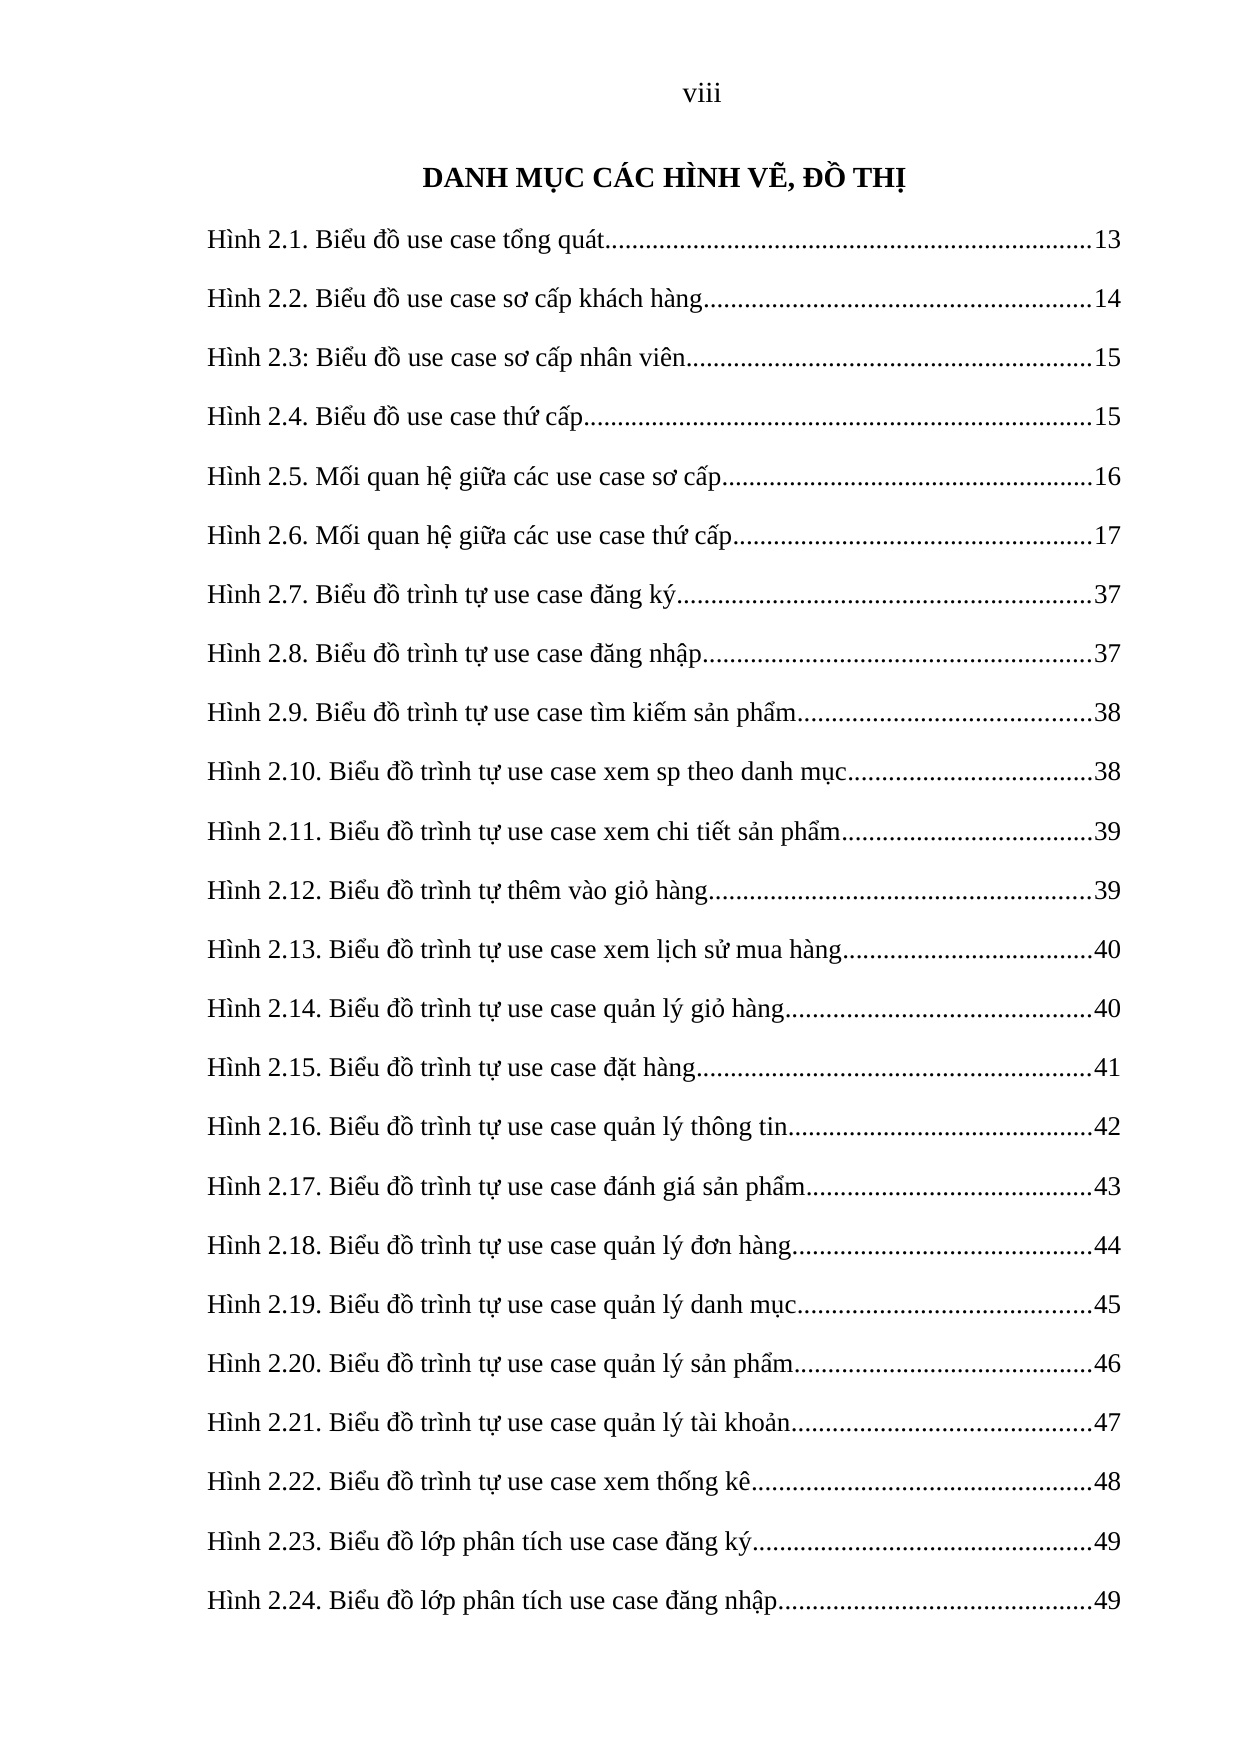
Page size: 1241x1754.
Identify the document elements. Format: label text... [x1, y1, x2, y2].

text Hình 2.14. Biểu đồ trình tự use case quản lý giỏ hàng 40 [207, 992, 1122, 1023]
text Hình 2.23. Biểu đồ lớp phân tích use case đăng ký 49 [207, 1525, 1122, 1556]
text Hình 2.1. Biểu đồ use case tổng quát 13 [207, 223, 1122, 254]
text Hình 2.6. Mối quan hệ giữa các use case thứ cấp 17 [207, 519, 1122, 550]
text Hình 2.21. Biểu đồ trình tự use case quản lý tài khoản 47 [207, 1406, 1122, 1437]
text Hình 2.12. Biểu đồ trình tự thêm vào giỏ hàng 39 [207, 874, 1122, 905]
text Hình 2.18. Biểu đồ trình tự use case quản lý đơn hàng 44 [207, 1229, 1122, 1260]
text Hình 2.9. Biểu đồ trình tự use case tìm kiếm sản phẩm 38 [207, 696, 1122, 727]
text Hình 2.3: Biểu đồ use case sơ cấp nhân viên 15 [207, 341, 1122, 372]
text Hình 2.13. Biểu đồ trình tự use case xem lịch sử mua hàng 40 [207, 933, 1122, 964]
text Hình 2.10. Biểu đồ trình tự use case xem sp theo danh mục 38 [207, 756, 1122, 787]
text Hình 2.8. Biểu đồ trình tự use case đăng nhập 37 [207, 637, 1122, 668]
text Hình 2.5. Mối quan hệ giữa các use case sơ cấp 16 [207, 460, 1122, 491]
text Hình 2.15. Biểu đồ trình tự use case đặt hàng 41 [207, 1051, 1122, 1082]
subtitle DANH MỤC CÁC HÌNH VẼ, ĐỒ THỊ [207, 160, 1122, 194]
text Hình 2.11. Biểu đồ trình tự use case xem chi tiết sản phẩm 39 [207, 815, 1122, 846]
text Hình 2.24. Biểu đồ lớp phân tích use case đăng nhập 49 [207, 1584, 1122, 1615]
text Hình 2.22. Biểu đồ trình tự use case xem thống kê 48 [207, 1466, 1122, 1497]
text Hình 2.20. Biểu đồ trình tự use case quản lý sản phẩm 46 [207, 1347, 1122, 1378]
text Hình 2.7. Biểu đồ trình tự use case đăng ký 37 [207, 578, 1122, 609]
text Hình 2.16. Biểu đồ trình tự use case quản lý thông tin 42 [207, 1111, 1122, 1142]
text Hình 2.19. Biểu đồ trình tự use case quản lý danh mục 45 [207, 1288, 1122, 1319]
text Hình 2.17. Biểu đồ trình tự use case đánh giá sản phẩm 43 [207, 1170, 1122, 1201]
text Hình 2.4. Biểu đồ use case thứ cấp 15 [207, 401, 1122, 432]
text Hình 2.2. Biểu đồ use case sơ cấp khách hàng 14 [207, 282, 1122, 313]
